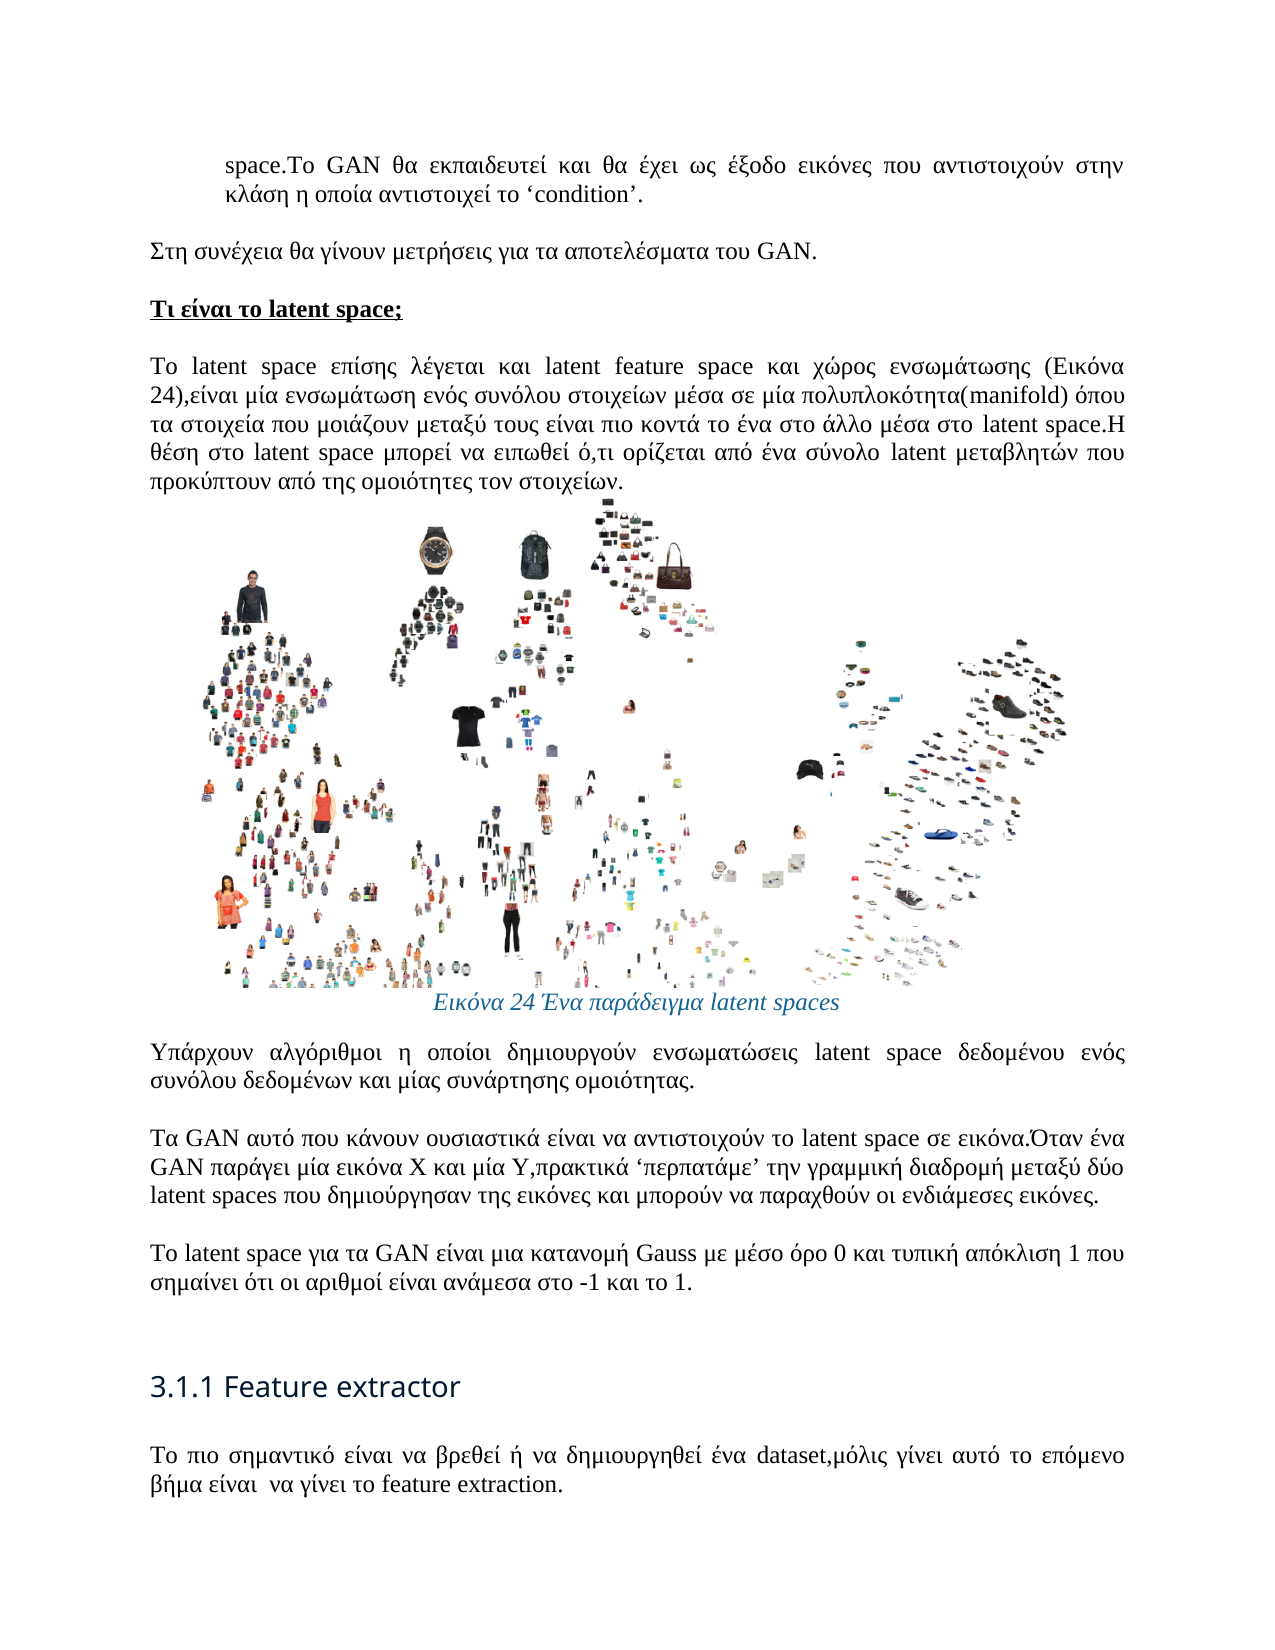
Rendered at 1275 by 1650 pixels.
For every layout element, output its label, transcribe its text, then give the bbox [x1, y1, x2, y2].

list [187, 150, 1125, 207]
text Υπάρχουν αλγόριθμοι η οποίοι δημιουργούν ενσωματώσεις latent space δεδομένου ενός συνόλου δεδομένων και μίας συνάρτησης ομοιότητας. [150, 1037, 1125, 1094]
text Τα GAN αυτό που κάνουν ουσιαστικά είναι να αντιστοιχούν το latent space σε εικόνα.Όταν ένα GAN παράγει μία εικόνα Χ και μία Υ,πρακτικά ‘περπατάμε’ την γραμμική διαδρομή μεταξύ δύο latent spaces που δημιούργησαν της εικόνες και μπορούν να παραχθούν οι ενδιάμεσες εικόνες. [150, 1123, 1125, 1209]
picture [200, 495, 1075, 988]
text Τι είναι το latent space; [150, 294, 1125, 322]
text Στη συνέχεια θα γίνουν μετρήσεις για τα αποτελέσματα του GAN. [150, 236, 1125, 265]
text Εικόνα 24 Ένα παράδειγμα latent spaces [150, 987, 1125, 1016]
text Το latent space επίσης λέγεται και latent feature space και χώρος ενσωμάτωσης (Εικόνα 24),είναι μία ενσωμάτωση ενός συνόλου στοιχείων μέσα σε μία πολυπλοκότητα(manifold) όπου τα στοιχεία που μοιάζουν μεταξύ τους είναι πιο κοντά το ένα στο άλλο μέσα στο latent space.Η θέση στο latent space μπορεί να ειπωθεί ό,τι ορίζεται από ένα σύνολο latent μεταβλητών που προκύπτουν από της ομοιότητες τον στοιχείων. [150, 351, 1125, 495]
subtitle 3.1.1 Feature extractor [150, 1367, 1125, 1406]
text Το πιο σημαντικό είναι να βρεθεί ή να δημιουργηθεί ένα dataset,μόλις γίνει αυτό το επόμενο βήμα είναι να γίνει το feature extraction. [150, 1440, 1125, 1497]
text Το latent space για τα GAN είναι μια κατανομή Gauss με μέσο όρο 0 και τυπική απόκλιση 1 που σημαίνει ότι οι αριθμοί είναι ανάμεσα στο -1 και το 1. [150, 1238, 1125, 1296]
